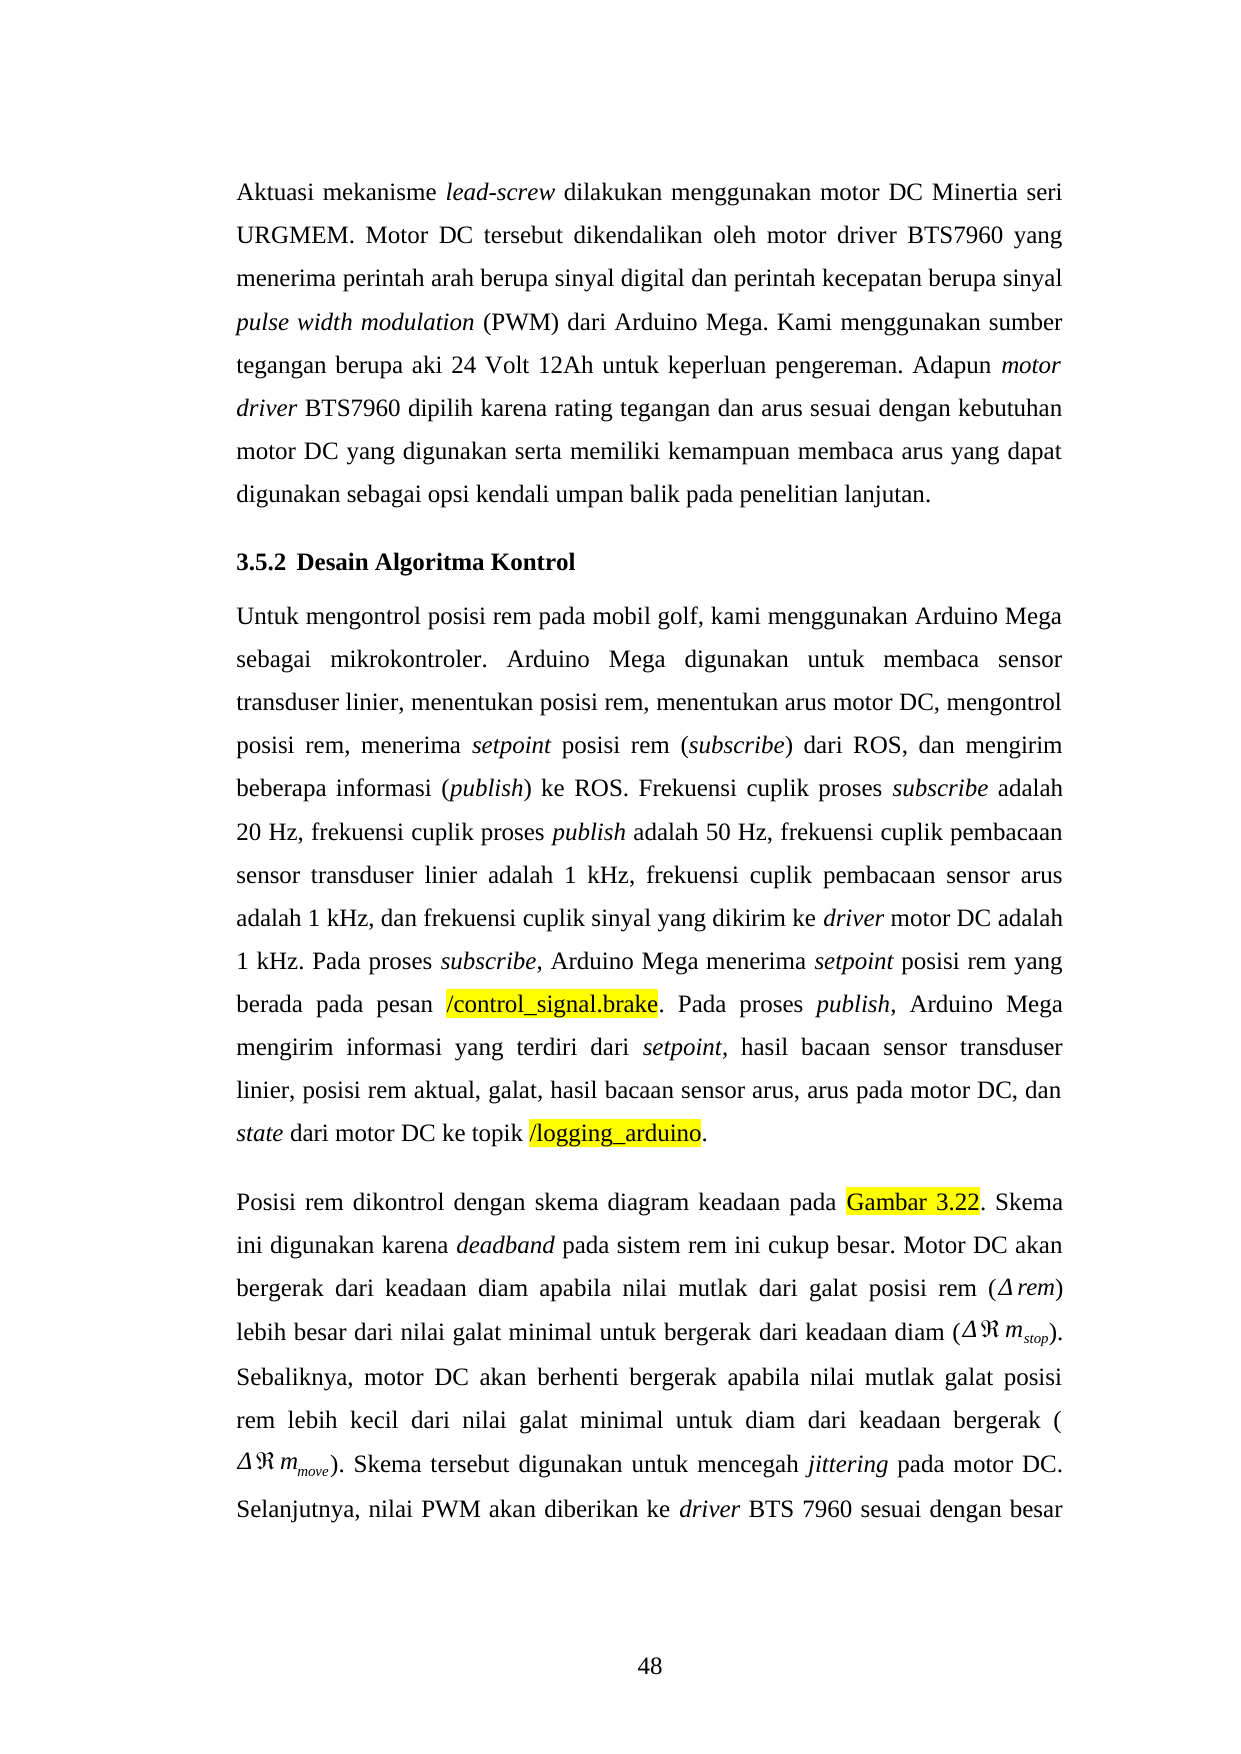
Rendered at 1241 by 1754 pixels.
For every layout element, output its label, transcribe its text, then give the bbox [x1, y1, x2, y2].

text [236, 1187, 1063, 1522]
text Aktuasi mekanisme lead-screw dilakukan menggunakan motor DC Minertia seri URGMEM. Motor DC tersebut dikendalikan oleh motor driver BTS7960 yang menerima perintah arah berupa sinyal digital dan perintah kecepatan berupa sinyal pulse width modulation (PWM) dari Arduino Mega. Kami menggunakan sumber tegangan berupa aki 24 Volt 12Ah untuk keperluan pengereman. Adapun motor driver BTS7960 dipilih karena rating tegangan dan arus sesuai dengan kebutuhan motor DC yang digunakan serta memiliki kemampuan membaca arus yang dapat digunakan sebagai opsi kendali umpan balik pada penelitian lanjutan. [236, 177, 1063, 508]
subtitle Desain Algoritma Kontrol [236, 547, 1063, 576]
text Untuk mengontrol posisi rem pada mobil golf, kami menggunakan Arduino Mega sebagai mikrokontroler. Arduino Mega digunakan untuk membaca sensor transduser linier, menentukan posisi rem, menentukan arus motor DC, mengontrol posisi rem, menerima setpoint posisi rem (subscribe) dari ROS, dan mengirim beberapa informasi (publish) ke ROS. Frekuensi cuplik proses subscribe adalah 20 Hz, frekuensi cuplik proses publish adalah 50 Hz, frekuensi cuplik pembacaan sensor transduser linier adalah 1 kHz, frekuensi cuplik pembacaan sensor arus adalah 1 kHz, dan frekuensi cuplik sinyal yang dikirim ke driver motor DC adalah 1 kHz. Pada proses subscribe, Arduino Mega menerima setpoint posisi rem yang berada pada pesan /control_signal.brake. Pada proses publish, Arduino Mega mengirim informasi yang terdiri dari setpoint, hasil bacaan sensor transduser linier, posisi rem aktual, galat, hasil bacaan sensor arus, arus pada motor DC, dan state dari motor DC ke topik /logging_arduino. [236, 601, 1063, 1147]
